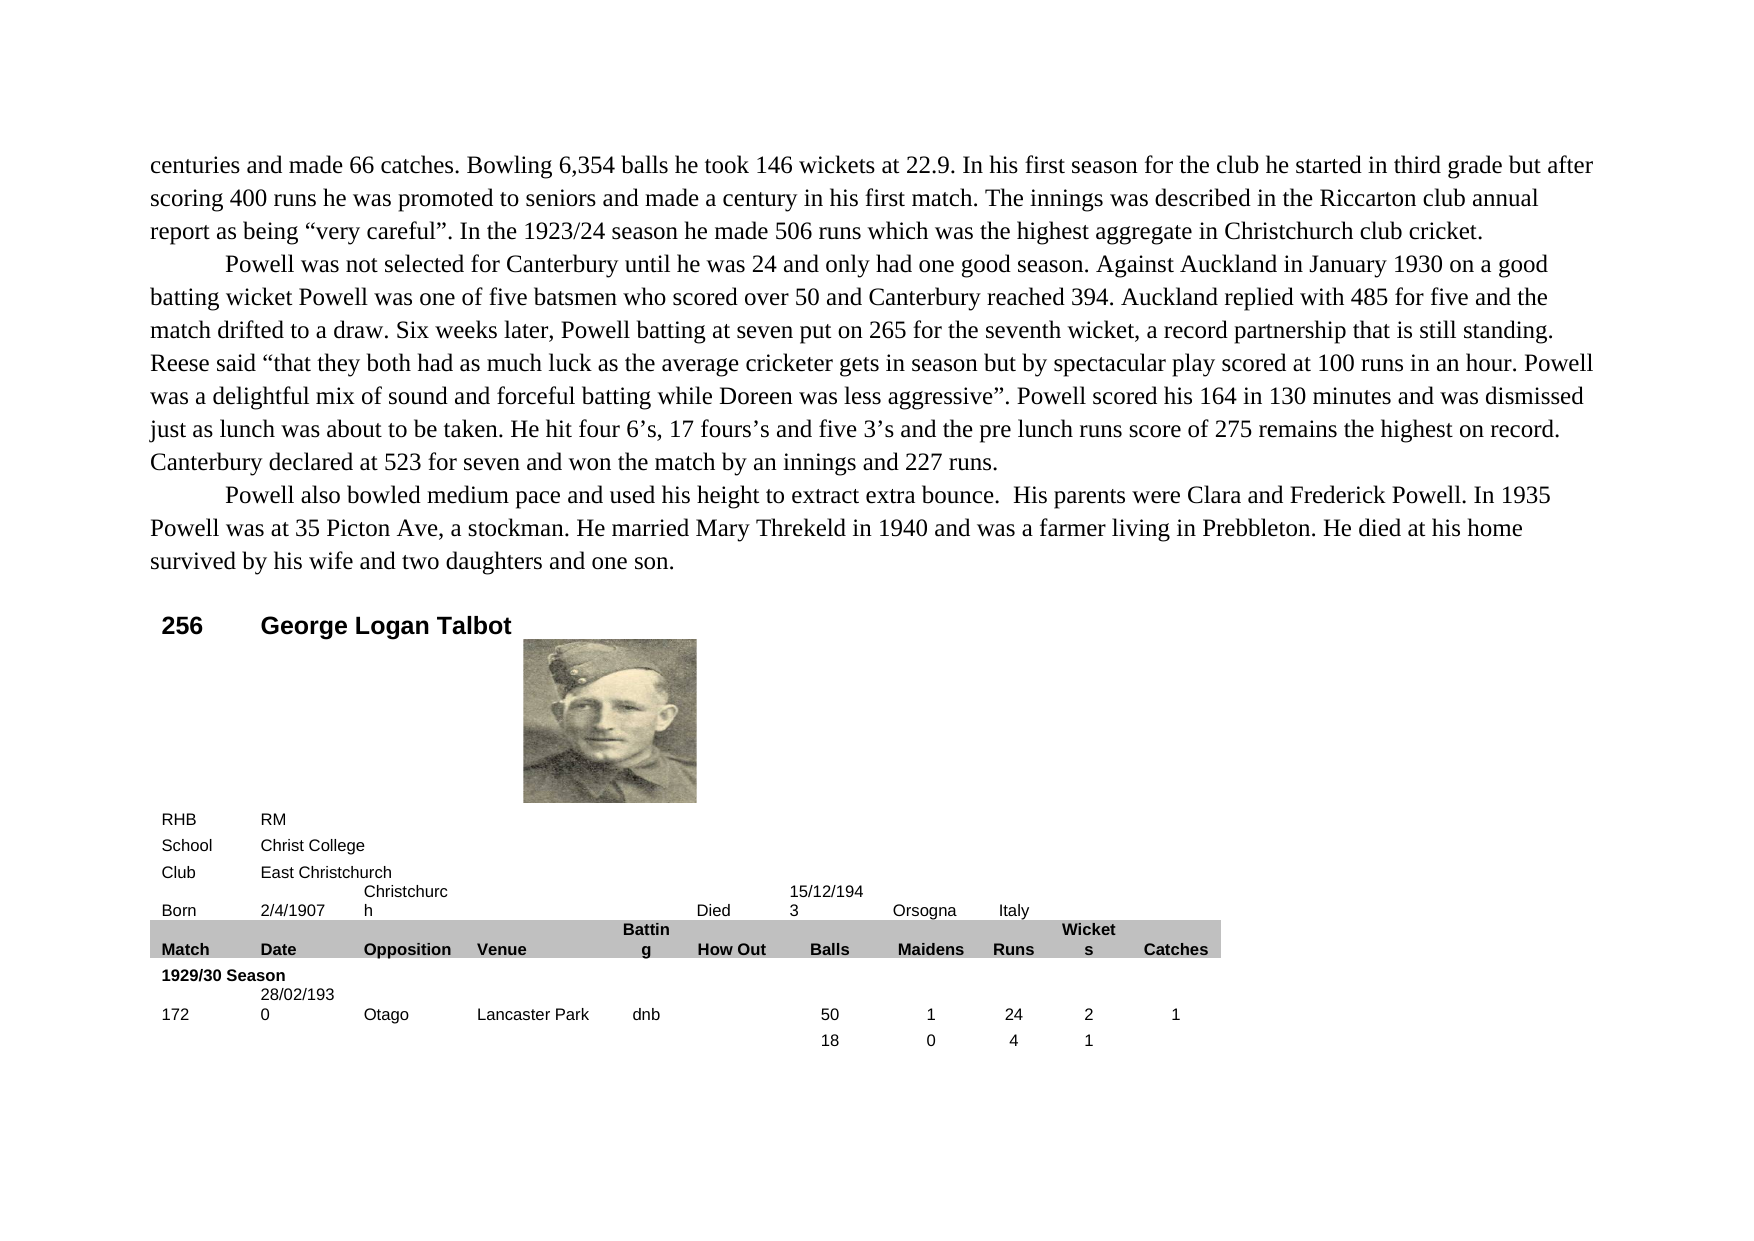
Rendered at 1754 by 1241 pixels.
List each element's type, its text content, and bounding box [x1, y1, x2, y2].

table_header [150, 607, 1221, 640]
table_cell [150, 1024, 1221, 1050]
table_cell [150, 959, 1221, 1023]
text Powell was not selected for Canterbury until he was 24 and only had one good season. Against Auckland in January 1930 on a good batting wicket Powell was one of five batsmen who scored over 50 and Canterbury reached 394. Auckland replied with 485 for five and the match drifted to a draw. Six weeks later, Powell batting at seven put on 265 for the seventh wicket, a record partnership that is still standing. Reese said “that they both had as much luck as the average cricketer gets in season but by spectacular play scored at 100 runs in an hour. Powell was a delightful mix of sound and forceful batting while Doreen was less aggressive”. Powell scored his 164 in 130 minutes and was dismissed just as lunch was about to be taken. He hit four 6’s, 17 fours’s and five 3’s and the pre lunch runs score of 275 remains the highest on record. Canterbury declared at 523 for seven and won the match by an innings and 227 runs. [150, 249, 1604, 476]
picture [523, 639, 697, 803]
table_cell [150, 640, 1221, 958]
text Powell also bowled medium pace and used his height to extract extra bounce. His parents were Clara and Frederick Powell. In 1935 Powell was at 35 Picton Ave, a stockman. He married Mary Threkeld in 1940 and was a farmer living in Prebbleton. He died at his home survived by his wife and two daughters and one son. [150, 480, 1604, 575]
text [150, 150, 1604, 245]
